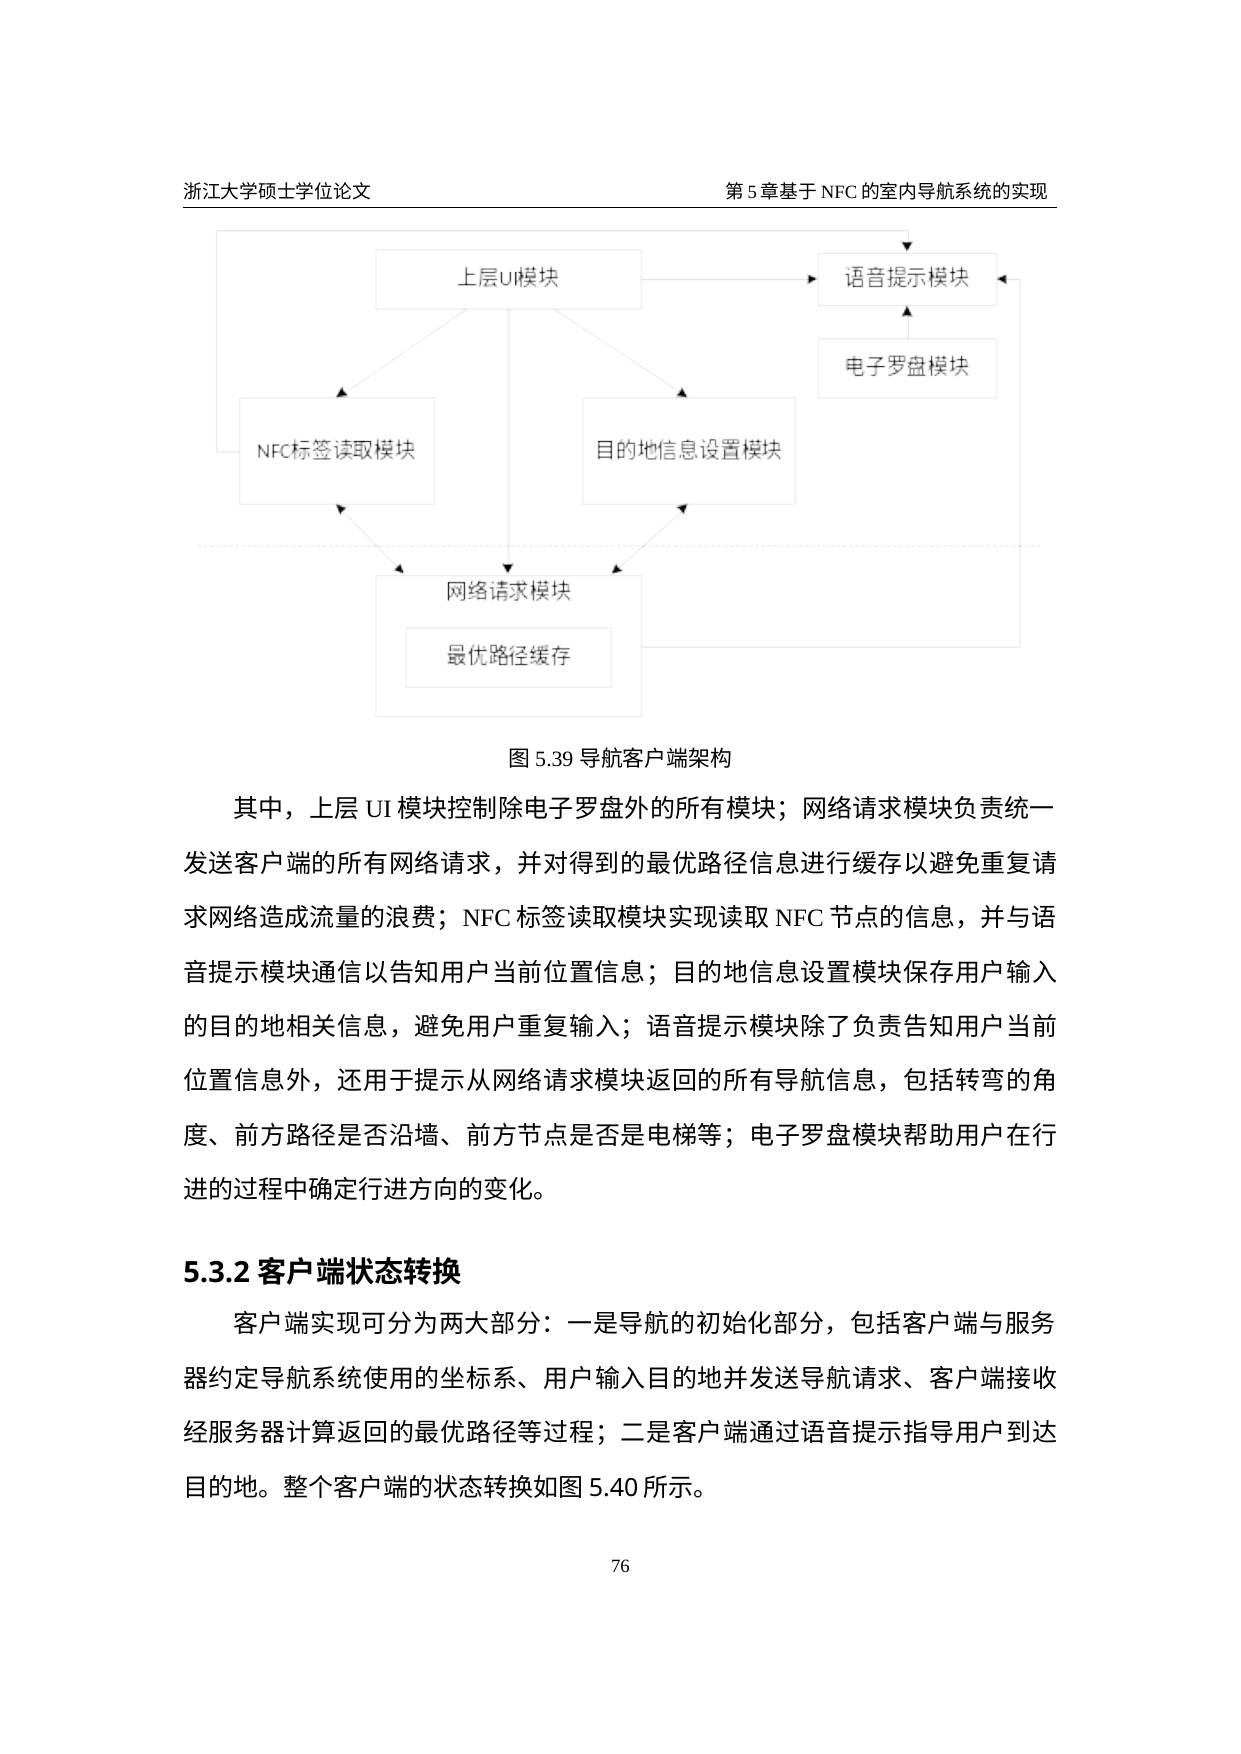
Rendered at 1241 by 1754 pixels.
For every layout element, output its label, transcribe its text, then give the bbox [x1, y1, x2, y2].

text 其中，上层UI模块控制除电子罗盘外的所有模块；网络请求模块负责统一发送客户端的所有网络请求，并对得到的最优路径信息进行缓存以避免重复请求网络造成流量的浪费；NFC标签读取模块实现读取NFC节点的信息，并与语音提示模块通信以告知用户当前位置信息；目的地信息设置模块保存用户输入的目的地相关信息，避免用户重复输入；语音提示模块除了负责告知用户当前位置信息外，还用于提示从网络请求模块返回的所有导航信息，包括转弯的角度、前方路径是否沿墙、前方节点是否是电梯等；电子罗盘模块帮助用户在行进的过程中确定行进方向的变化。 [183, 789, 1057, 1206]
subtitle 客户端状态转换 [183, 1249, 1057, 1291]
